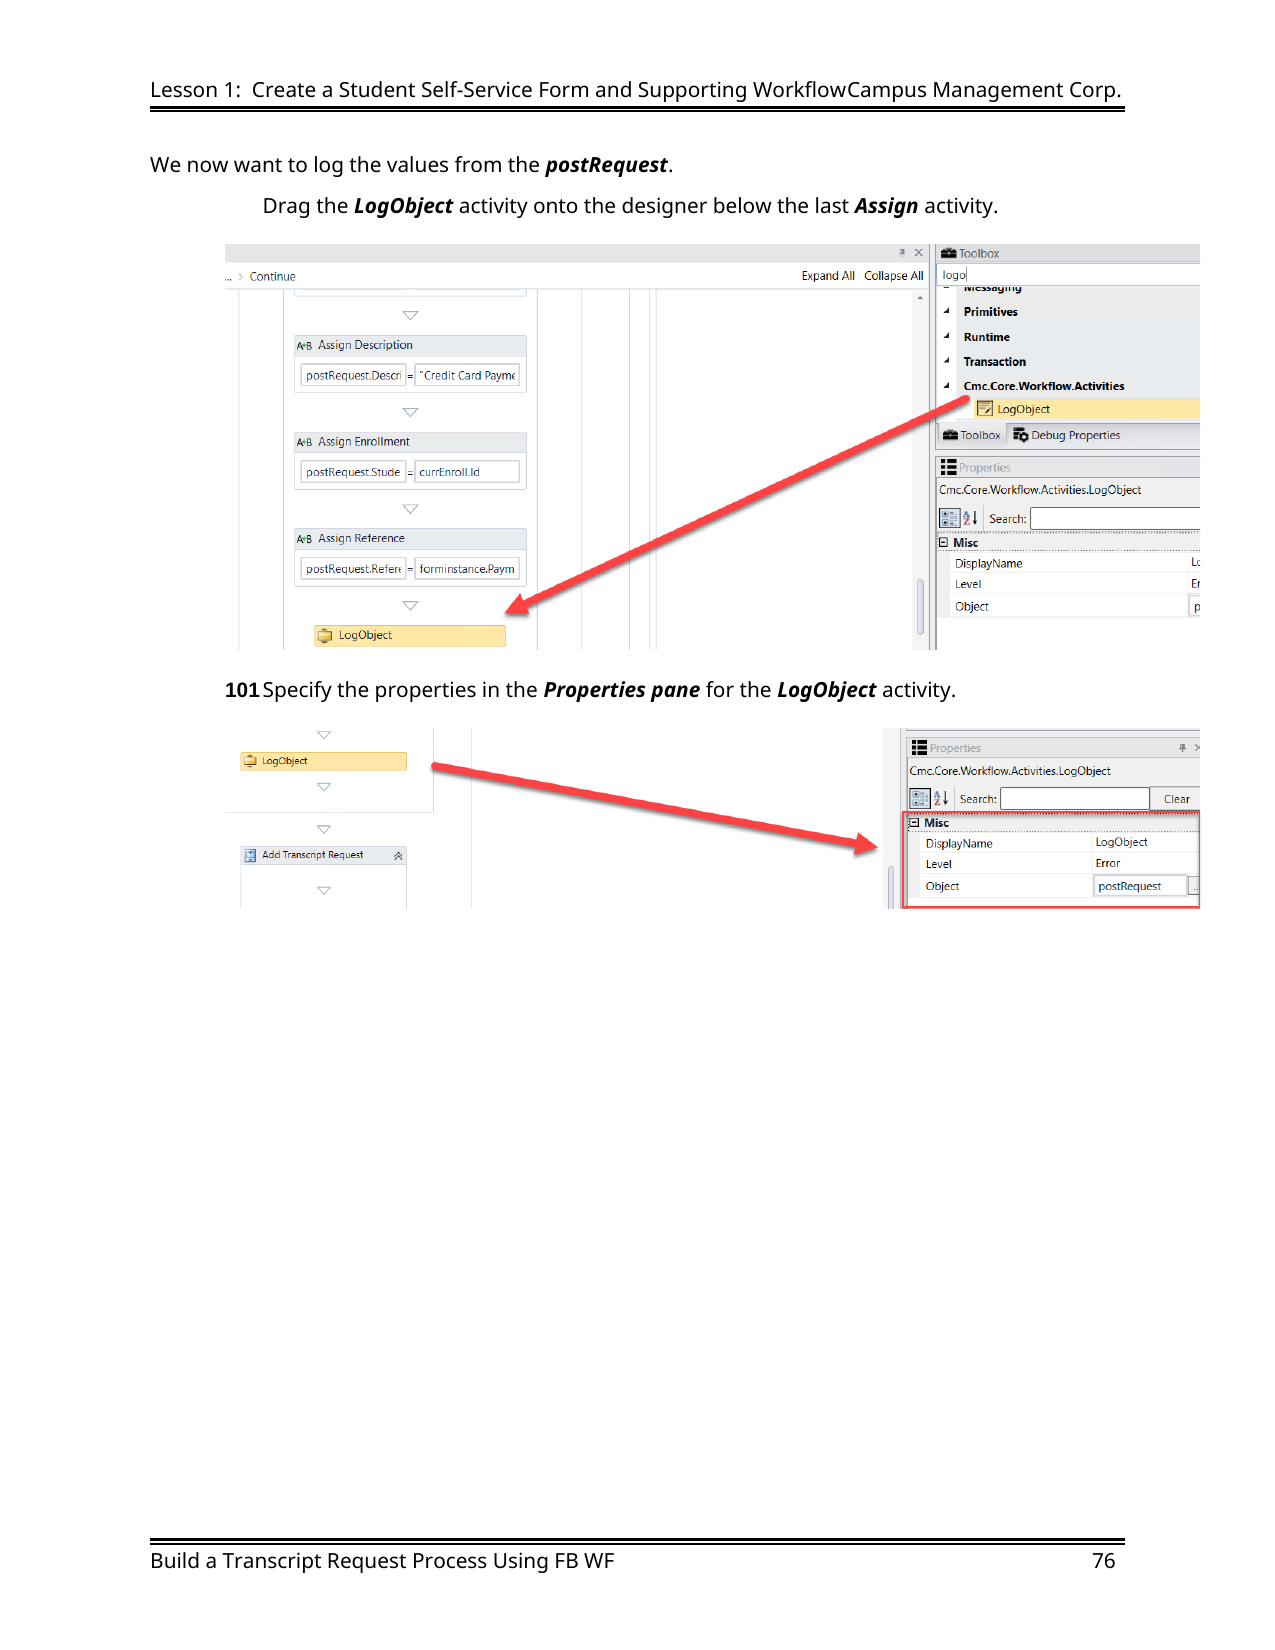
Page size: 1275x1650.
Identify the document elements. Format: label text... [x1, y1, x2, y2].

text We now want to log the values from the postRequest. [150, 150, 1125, 178]
list Drag the LogObject activity onto the designer below the last Assign activity. [262, 191, 1125, 219]
text Specify the properties in the Properties pane for the LogObject activity. [225, 675, 1125, 703]
picture [225, 728, 1200, 909]
picture [225, 244, 1200, 650]
